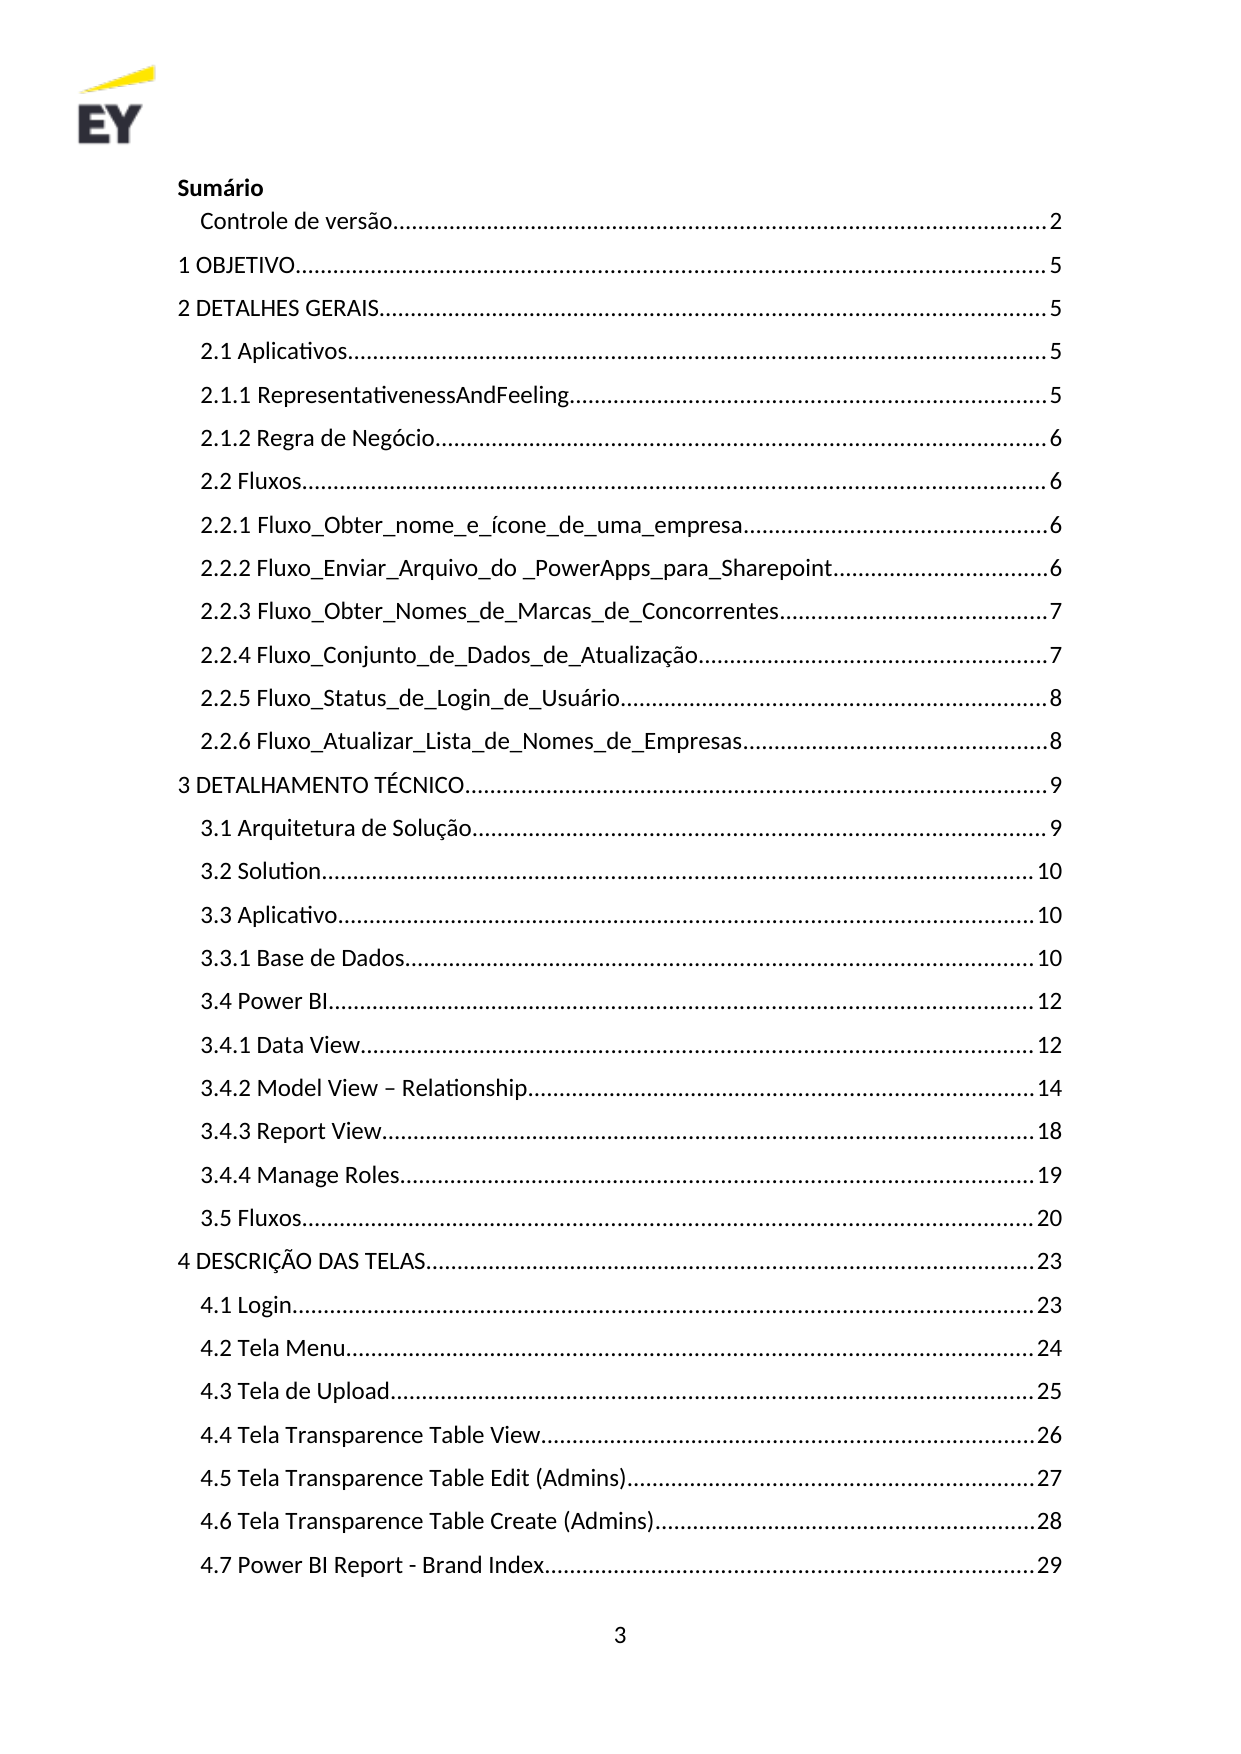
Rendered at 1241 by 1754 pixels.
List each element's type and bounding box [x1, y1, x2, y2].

picture [74, 62, 159, 147]
